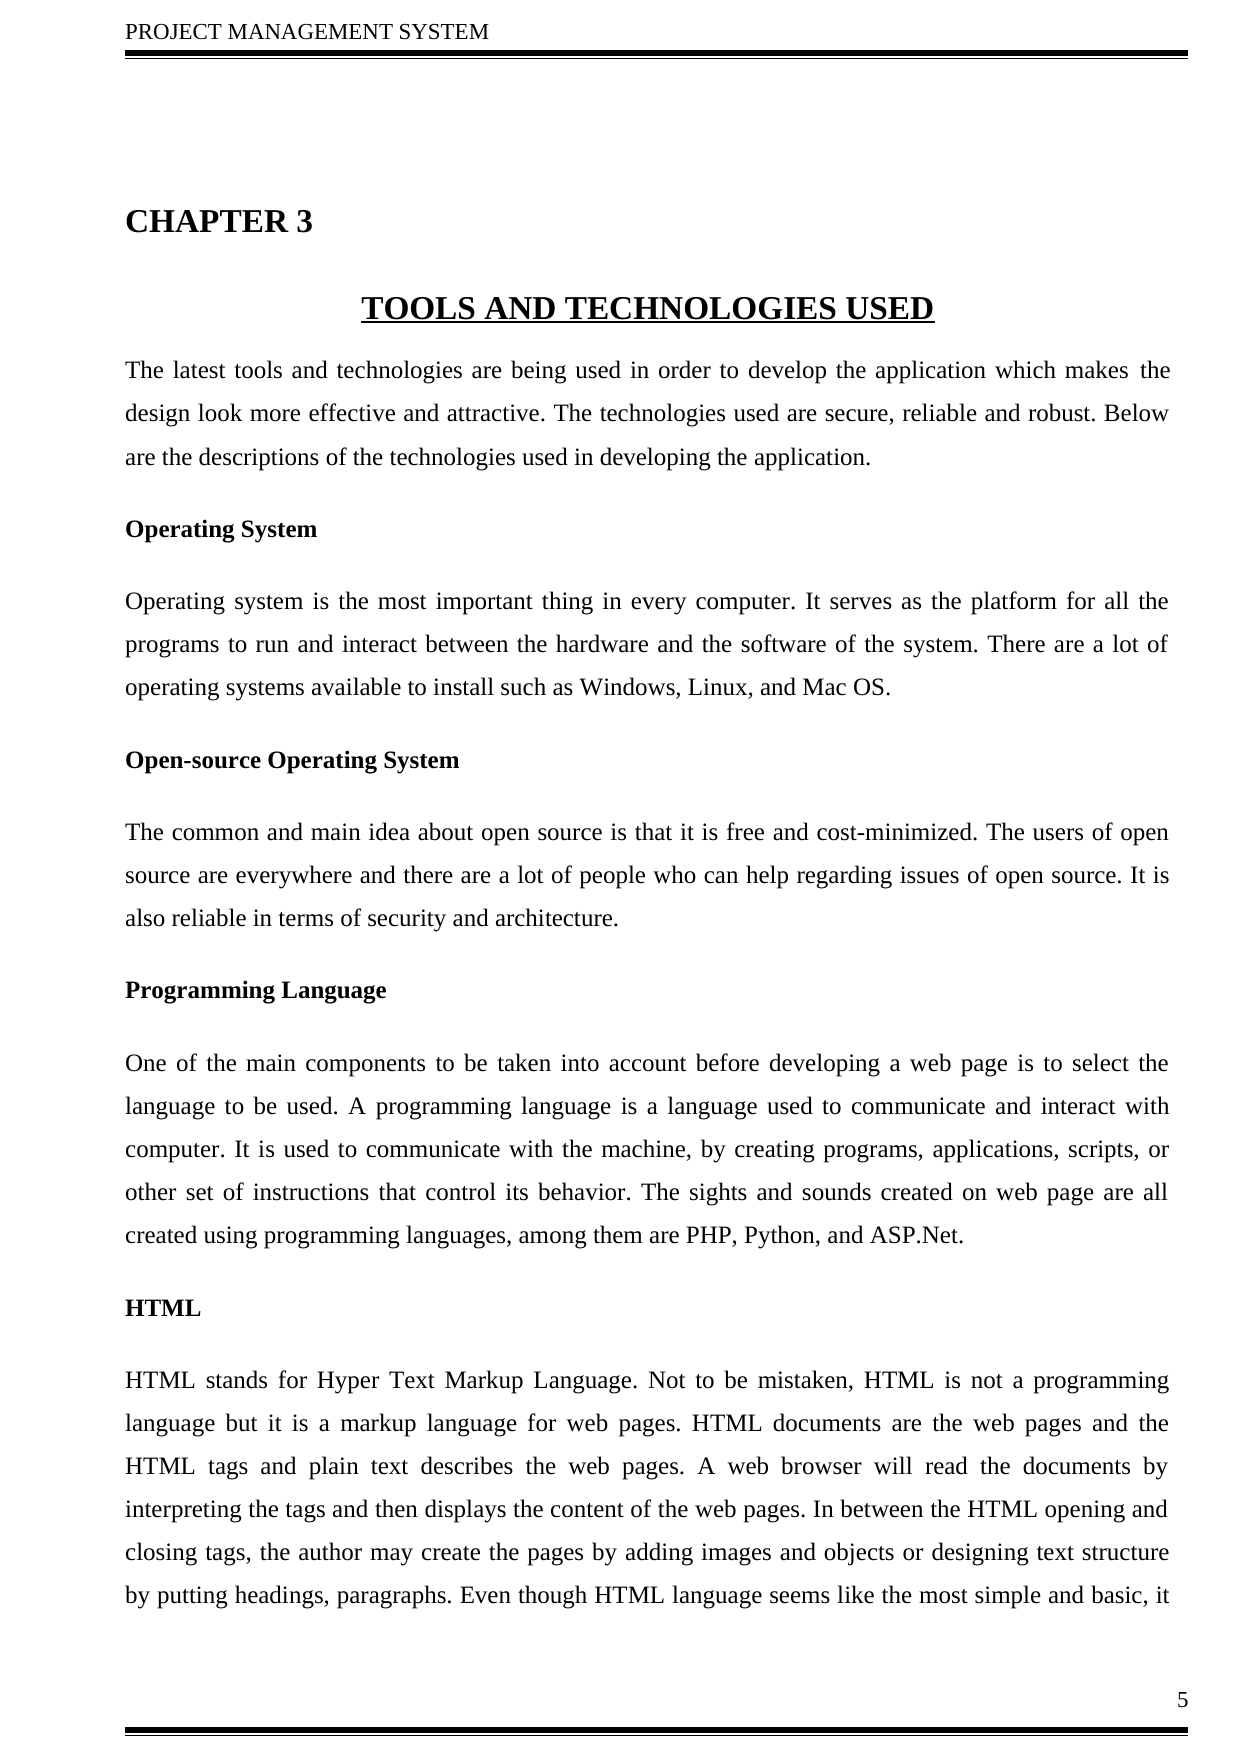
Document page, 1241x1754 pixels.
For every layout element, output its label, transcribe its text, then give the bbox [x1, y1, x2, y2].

text The latest tools and technologies are being used in order to develop the application which makes the design look more effective and attractive. The technologies used are secure, reliable and robust. Below are the descriptions of the technologies used in developing the application. [125, 355, 1170, 470]
text CHAPTER 3 [125, 201, 1170, 239]
text Operating System [125, 514, 1170, 543]
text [125, 1365, 1170, 1609]
text Open-source Operating System [125, 745, 1170, 773]
text One of the main components to be taken into account before developing a web page is to select the language to be used. A programming language is a language used to communicate and interact with computer. It is used to communicate with the machine, by creating programs, applications, scripts, or other set of instructions that control its behavior. The sights and sounds created on web page are all created using programming languages, among them are PHP, Python, and ASP.Net. [125, 1048, 1170, 1249]
text The common and main idea about open source is that it is free and cost-minimized. The users of open source are everywhere and there are a lot of people who can help regarding issues of open source. It is also reliable in terms of security and architecture. [125, 817, 1170, 932]
text Programming Language [125, 976, 1170, 1004]
text HTML [125, 1293, 1170, 1321]
text Operating system is the most important thing in every computer. It serves as the platform for all the programs to run and interact between the hardware and the software of the system. There are a lot of operating systems available to install such as Windows, Linux, and Mac OS. [125, 586, 1170, 701]
text TOOLS AND TECHNOLOGIES USED [125, 288, 1170, 326]
